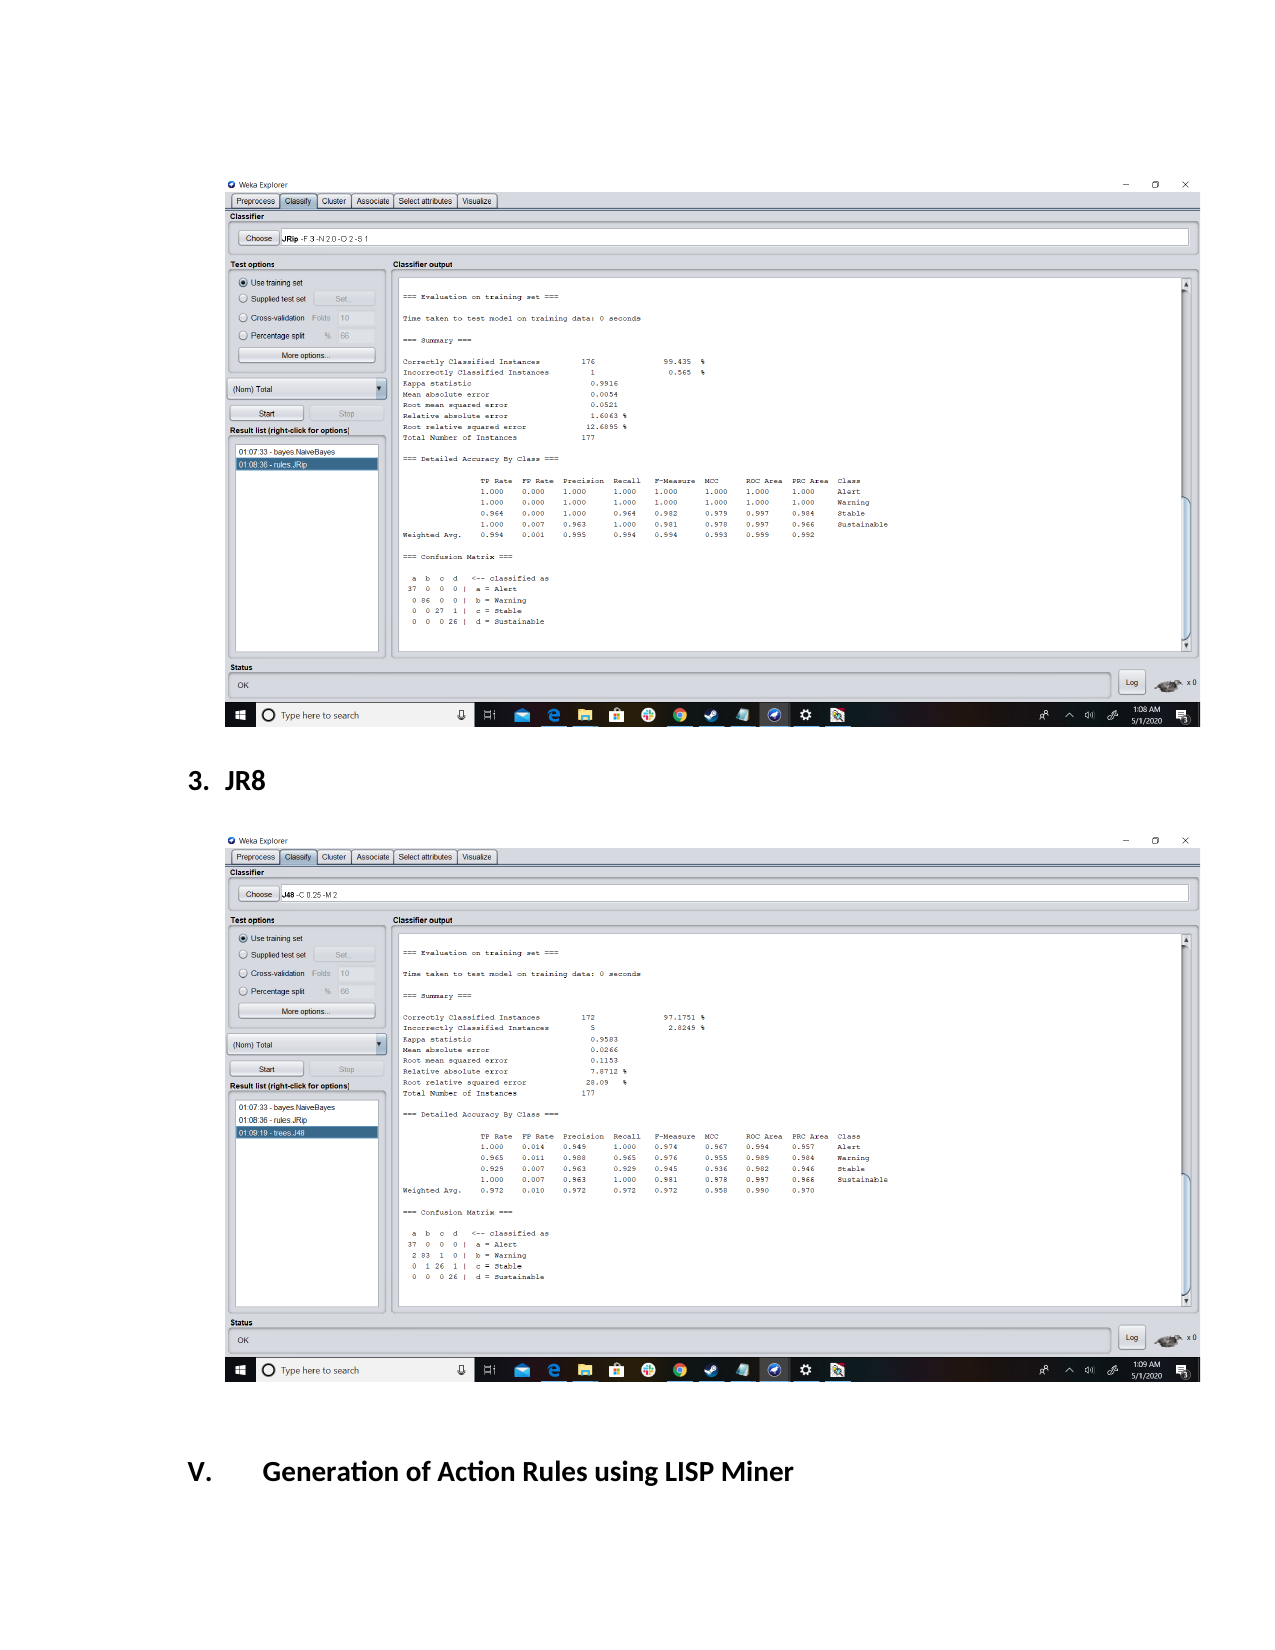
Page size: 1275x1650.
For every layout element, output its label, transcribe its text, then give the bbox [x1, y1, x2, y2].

picture [225, 178, 1200, 727]
list Generation of Action Rules using LISP Miner [187, 1453, 1125, 1488]
list JR8 [187, 762, 1125, 797]
picture [225, 833, 1200, 1382]
